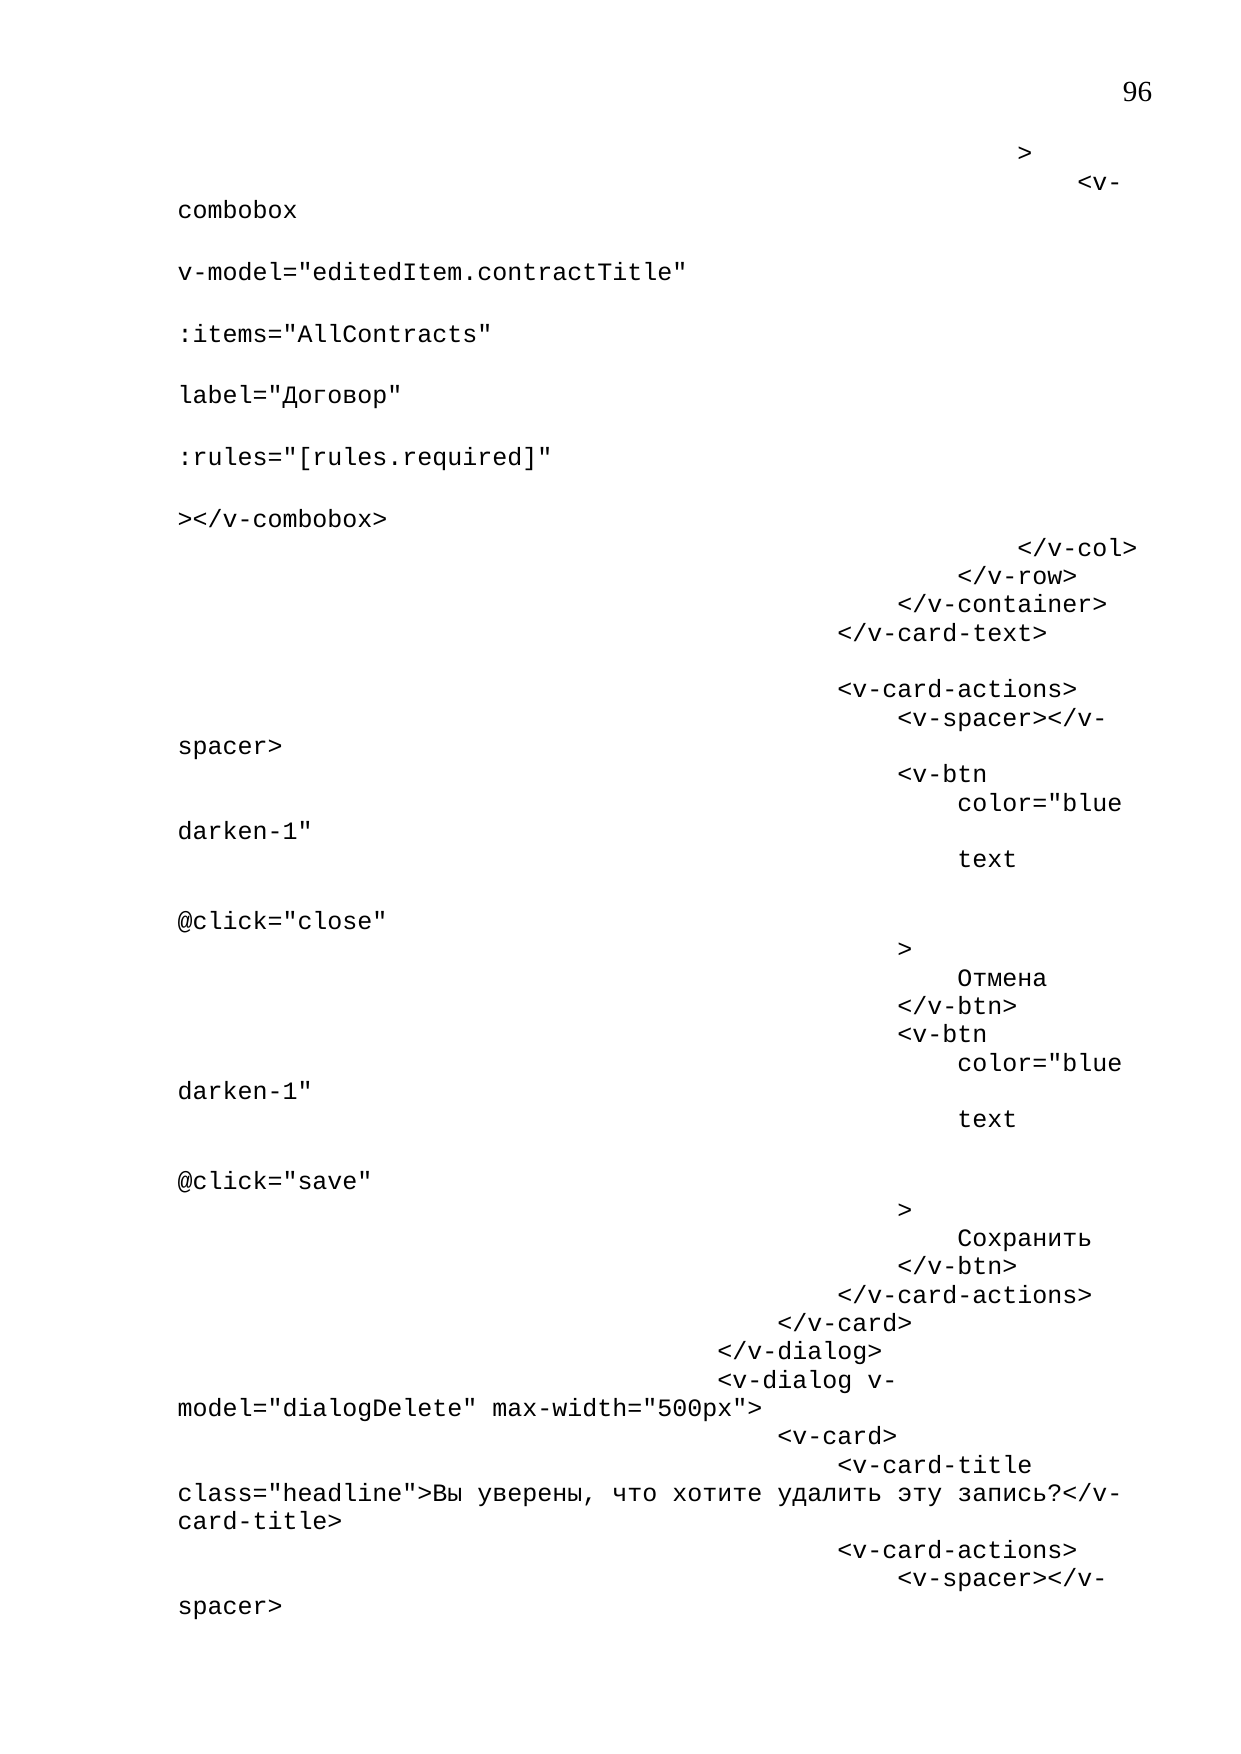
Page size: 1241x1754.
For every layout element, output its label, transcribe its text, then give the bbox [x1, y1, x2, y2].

text > [177, 937, 1152, 965]
text <v-btn [177, 762, 1152, 790]
text Отмена [177, 965, 1152, 994]
text </v-btn> [177, 1254, 1152, 1282]
text > [177, 1197, 1152, 1226]
text </v-row> [177, 563, 1152, 592]
text </v-card-actions> [177, 1282, 1152, 1311]
text </v-btn> [177, 994, 1152, 1022]
text v-model="editedItem.contractTitle" [177, 226, 1152, 288]
text <v-card-title class="headline">Вы уверены, что хотите удалить эту запись?</v-card-title> [177, 1452, 1152, 1537]
text <v-spacer></v-spacer> [177, 705, 1152, 762]
text @click="save" [177, 1135, 1152, 1197]
text Сохранить [177, 1226, 1152, 1254]
text </v-dialog> [177, 1339, 1152, 1367]
text <v-combobox [177, 169, 1152, 226]
text <v-btn [177, 1022, 1152, 1050]
text </v-container> [177, 592, 1152, 620]
text </v-col> [177, 535, 1152, 563]
text <v-card-actions> [177, 677, 1152, 705]
text <v-card-actions> [177, 1537, 1152, 1566]
text text [177, 847, 1152, 875]
text <v-spacer></v-spacer> [177, 1566, 1152, 1622]
text :rules="[rules.required]" [177, 411, 1152, 473]
text :items="AllContracts" [177, 288, 1152, 349]
text text [177, 1107, 1152, 1135]
text color="blue darken-1" [177, 790, 1152, 847]
text <v-card> [177, 1424, 1152, 1452]
text </v-card> [177, 1311, 1152, 1339]
text color="blue darken-1" [177, 1050, 1152, 1107]
text </v-card-text> [177, 620, 1152, 648]
text label="Договор" [177, 349, 1152, 411]
text ></v-combobox> [177, 473, 1152, 535]
text <v-dialog v-model="dialogDelete" max-width="500px"> [177, 1367, 1152, 1424]
text @click="close" [177, 875, 1152, 937]
text > [177, 141, 1152, 169]
